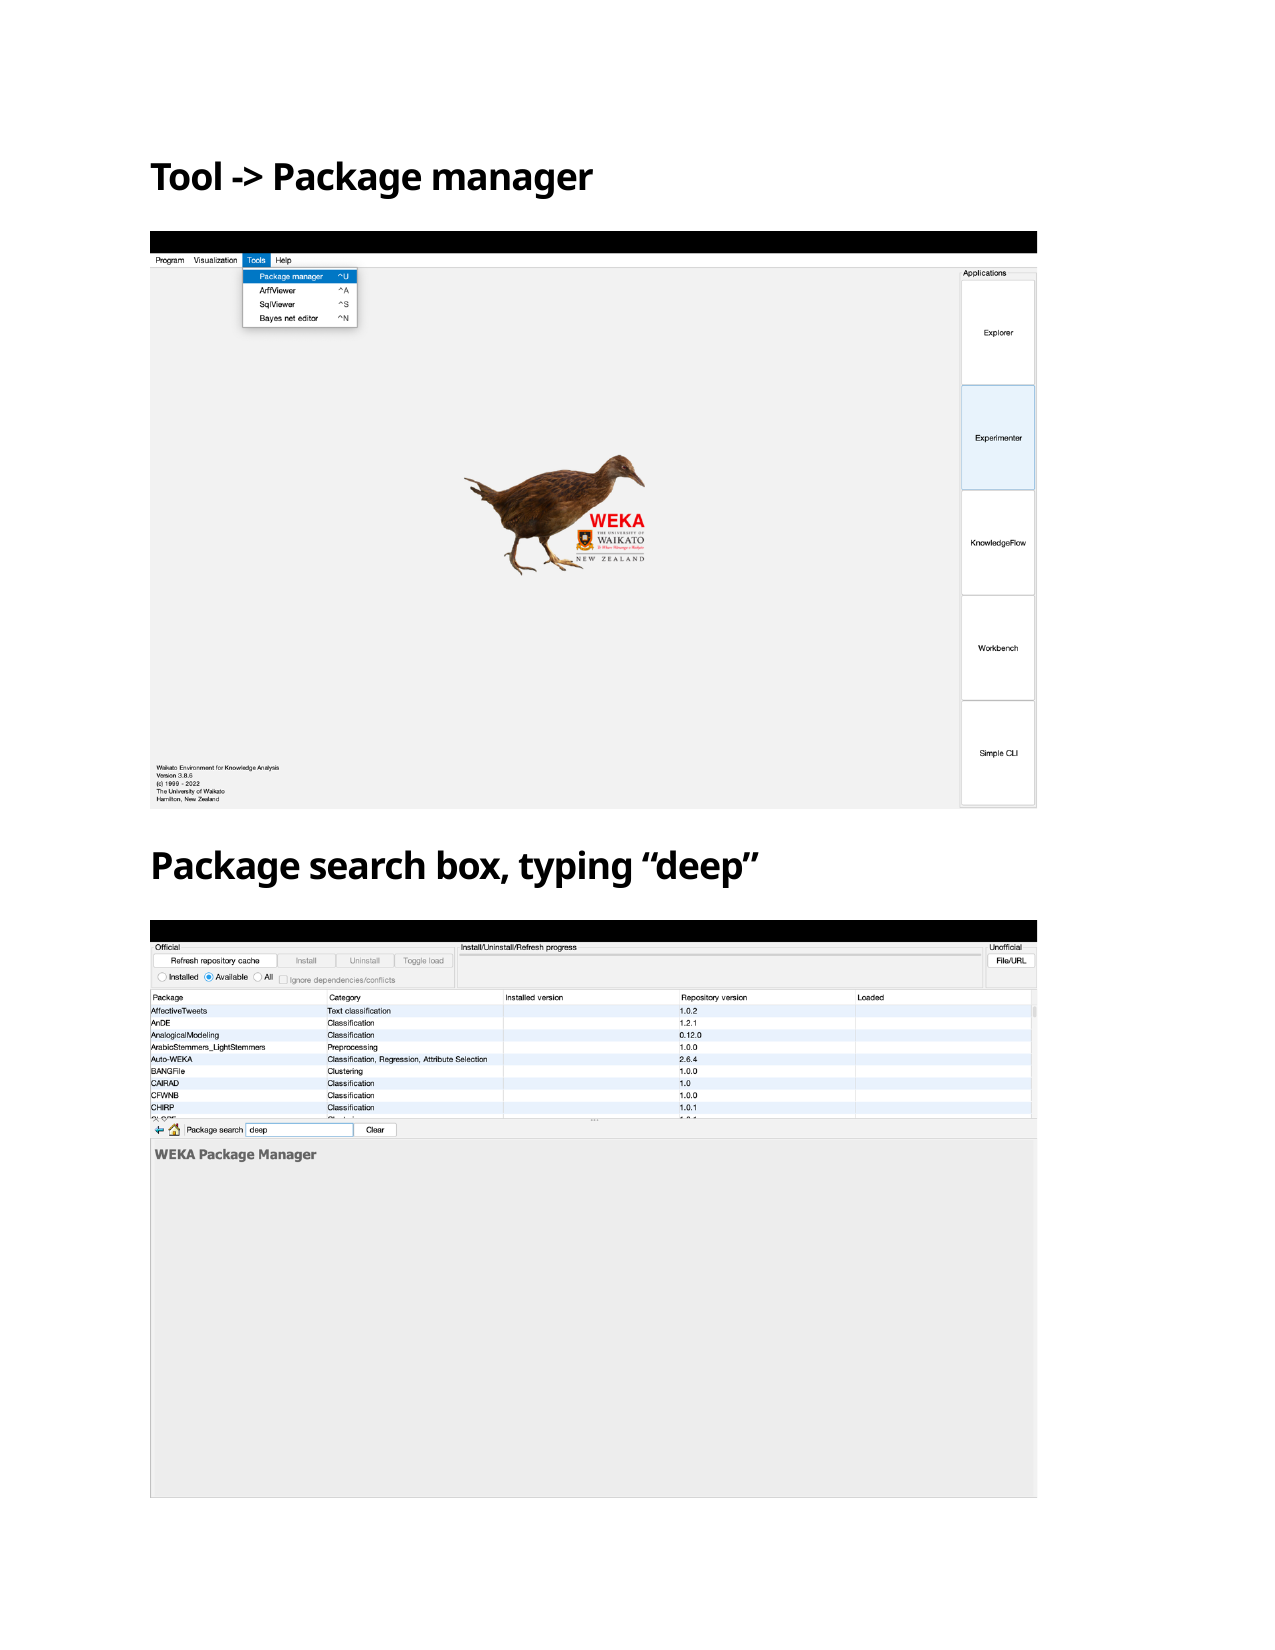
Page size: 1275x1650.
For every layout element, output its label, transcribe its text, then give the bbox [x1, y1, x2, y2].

title Tool -> Package manager [150, 150, 1125, 201]
title Package search box, typing “deep” [150, 839, 1125, 890]
picture [150, 920, 1038, 1498]
picture [150, 231, 1038, 809]
